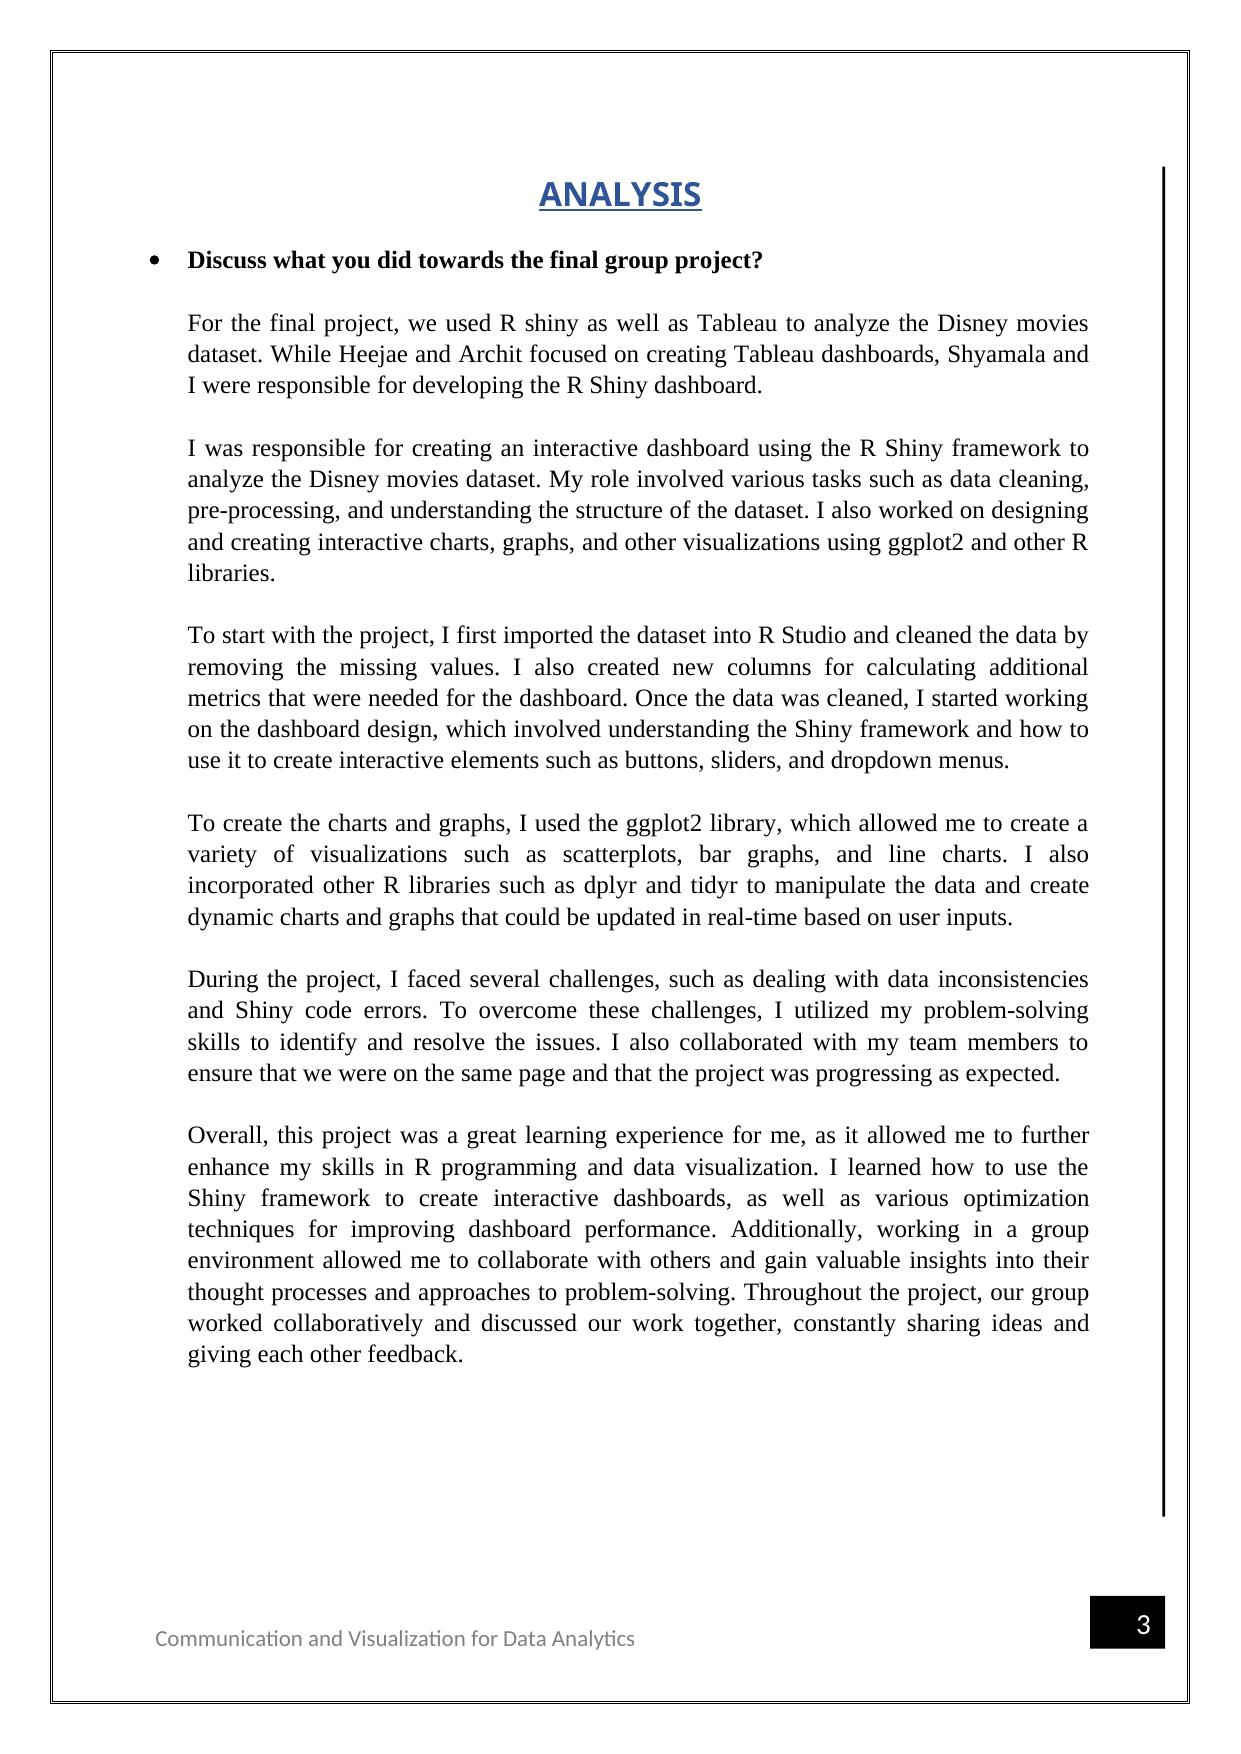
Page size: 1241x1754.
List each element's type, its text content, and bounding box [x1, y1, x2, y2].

text Overall, this project was a great learning experience for me, as it allowed me to further enhance my skills in R programming and data visualization. I learned how to use the Shiny framework to create interactive dashboards, as well as various optimization techniques for improving dashboard performance. Additionally, working in a group environment allowed me to collaborate with others and gain valuable insights into their thought processes and approaches to problem-solving. Throughout the project, our group worked collaboratively and discussed our work together, constantly sharing ideas and giving each other feedback. [187, 1119, 1090, 1369]
text For the final project, we used R shiny as well as Tableau to analyze the Disney movies dataset. While Heejae and Archit focused on creating Tableau dashboards, Shyamala and I were responsible for developing the R Shiny dashboard. [187, 306, 1090, 400]
text During the project, I faced several challenges, such as dealing with data inconsistencies and Shiny code errors. To overcome these challenges, I utilized my problem-solving skills to identify and resolve the issues. I also collaborated with my team members to ensure that we were on the same page and that the project was progressing as expected. [187, 962, 1090, 1087]
text I was responsible for creating an interactive dashboard using the R Shiny framework to analyze the Disney movies dataset. My role involved various tasks such as data cleaning, pre-processing, and understanding the structure of the dataset. I also worked on designing and creating interactive charts, graphs, and other visualizations using ggplot2 and other R libraries. [187, 431, 1090, 587]
text To start with the project, I first imported the dataset into R Studio and cleaned the data by removing the missing values. I also created new columns for calculating additional metrics that were needed for the dashboard. Once the data was cleaned, I started working on the dashboard design, which involved understanding the Shiny framework and how to use it to create interactive elements such as buttons, sliders, and dropdown menus. [187, 619, 1090, 775]
text ANALYSIS [150, 181, 1090, 212]
list Discuss what you did towards the final group project? [150, 244, 1090, 275]
text To create the charts and graphs, I used the ggplot2 library, which allowed me to create a variety of visualizations such as scatterplots, bar graphs, and line charts. I also incorporated other R libraries such as dplyr and tidyr to manipulate the data and create dynamic charts and graphs that could be updated in real-time based on user inputs. [187, 806, 1090, 931]
